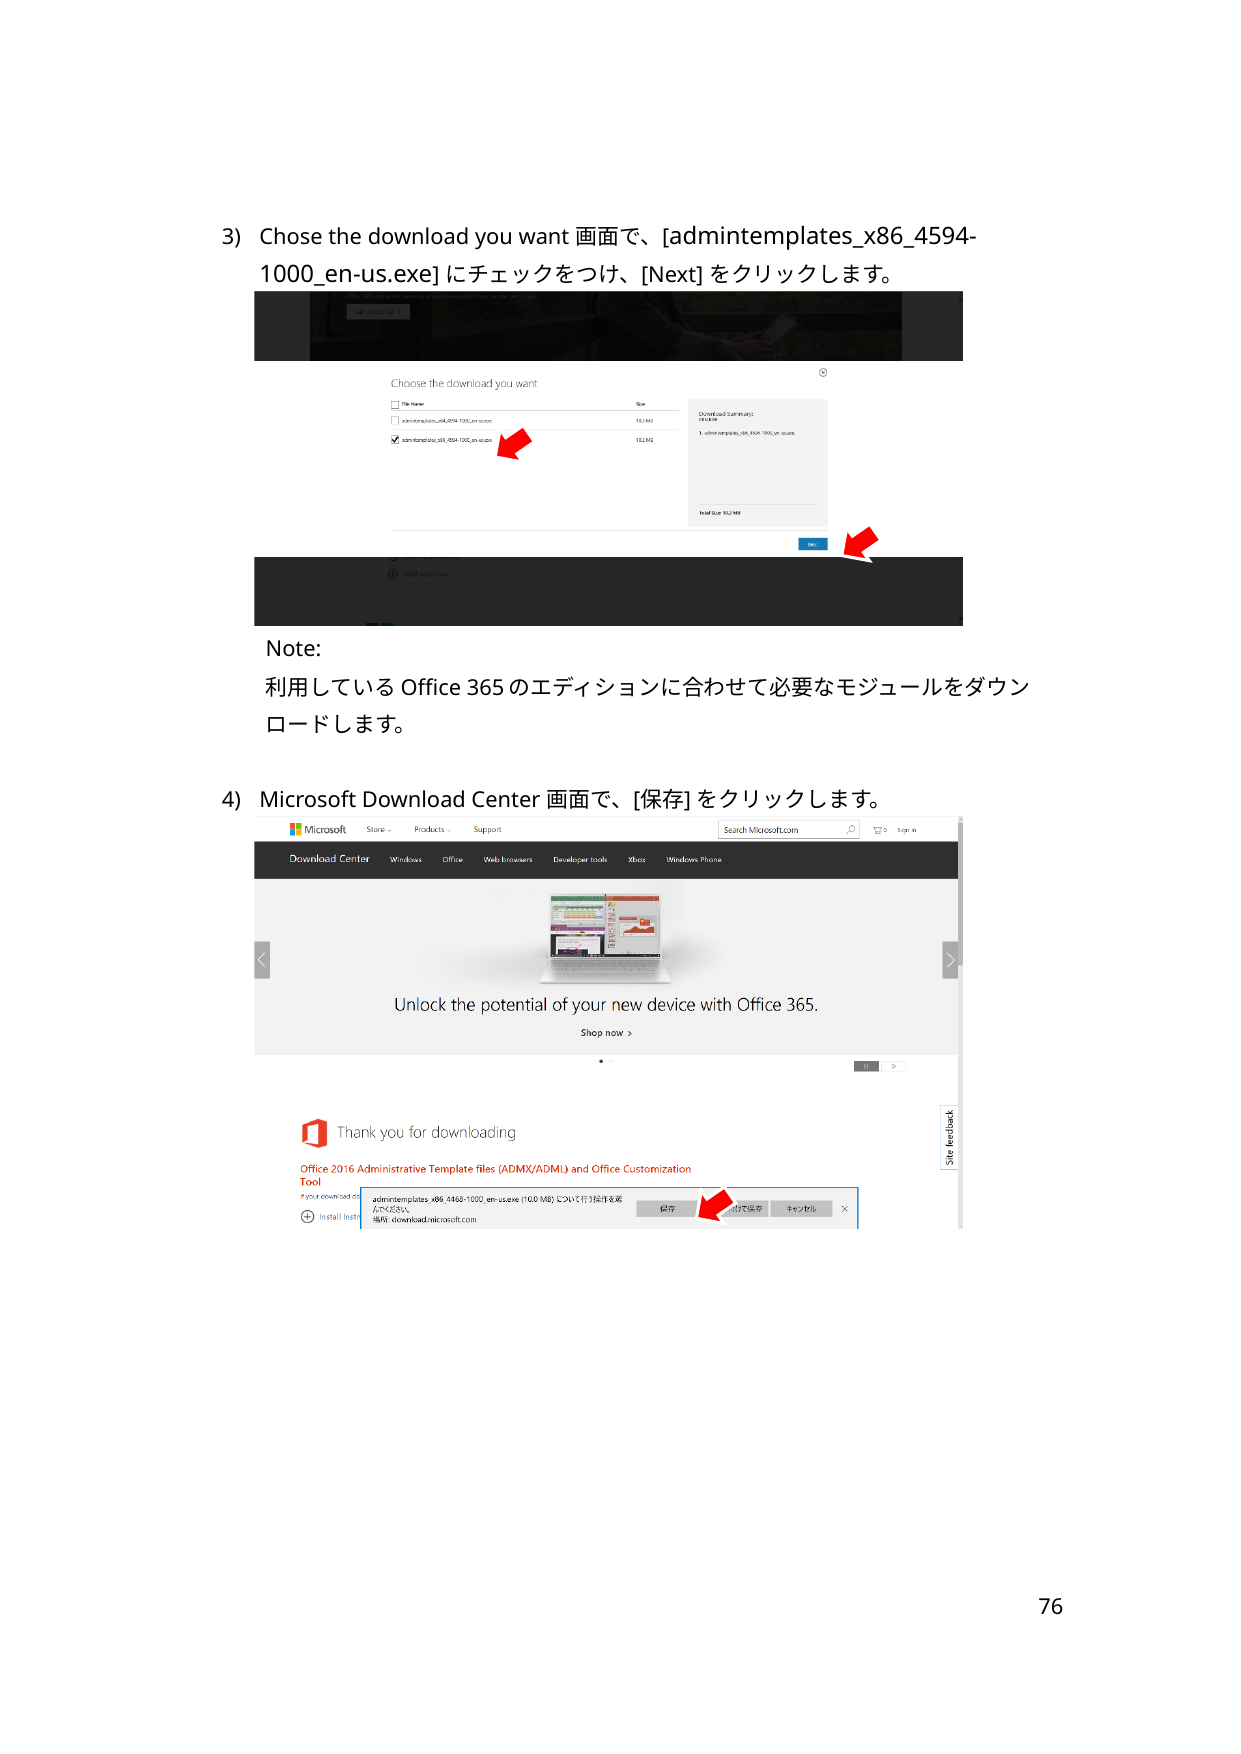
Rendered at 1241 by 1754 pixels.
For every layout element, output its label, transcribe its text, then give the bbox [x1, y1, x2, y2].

list 利用しているOffice 365のエディションに合わせて必要なモジュールをダウンロードします。 [265, 667, 1063, 742]
list Microsoft Download Center 画面で、[保存] をクリックします。 [222, 779, 1063, 817]
list Chose the download you want 画面で、[admintemplates_x86_4594-1000_en-us.exe] にチェックをつけ、[Next] をクリックします。 [222, 217, 1063, 292]
picture [254, 816, 963, 1229]
picture [254, 291, 963, 626]
list Note: [265, 629, 1063, 667]
